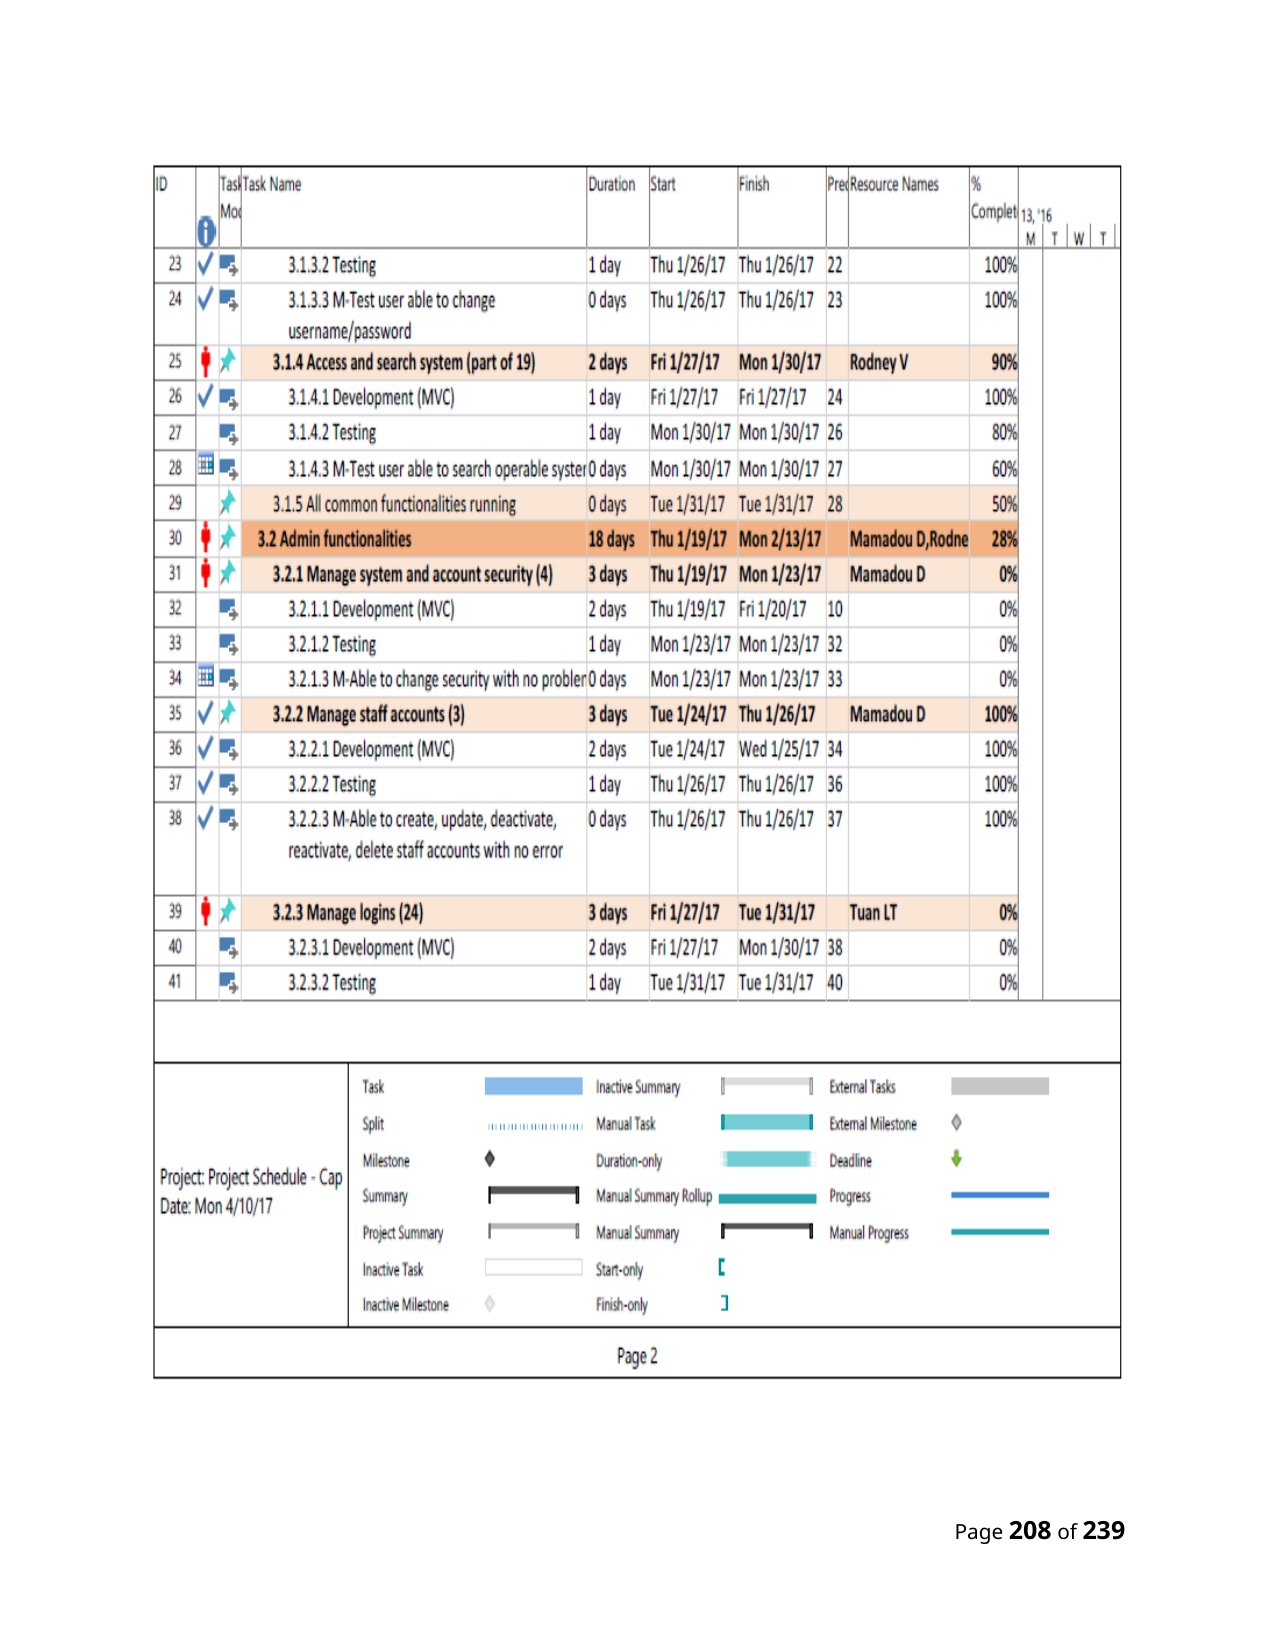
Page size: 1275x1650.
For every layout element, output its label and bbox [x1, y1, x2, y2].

picture [150, 160, 1125, 1387]
